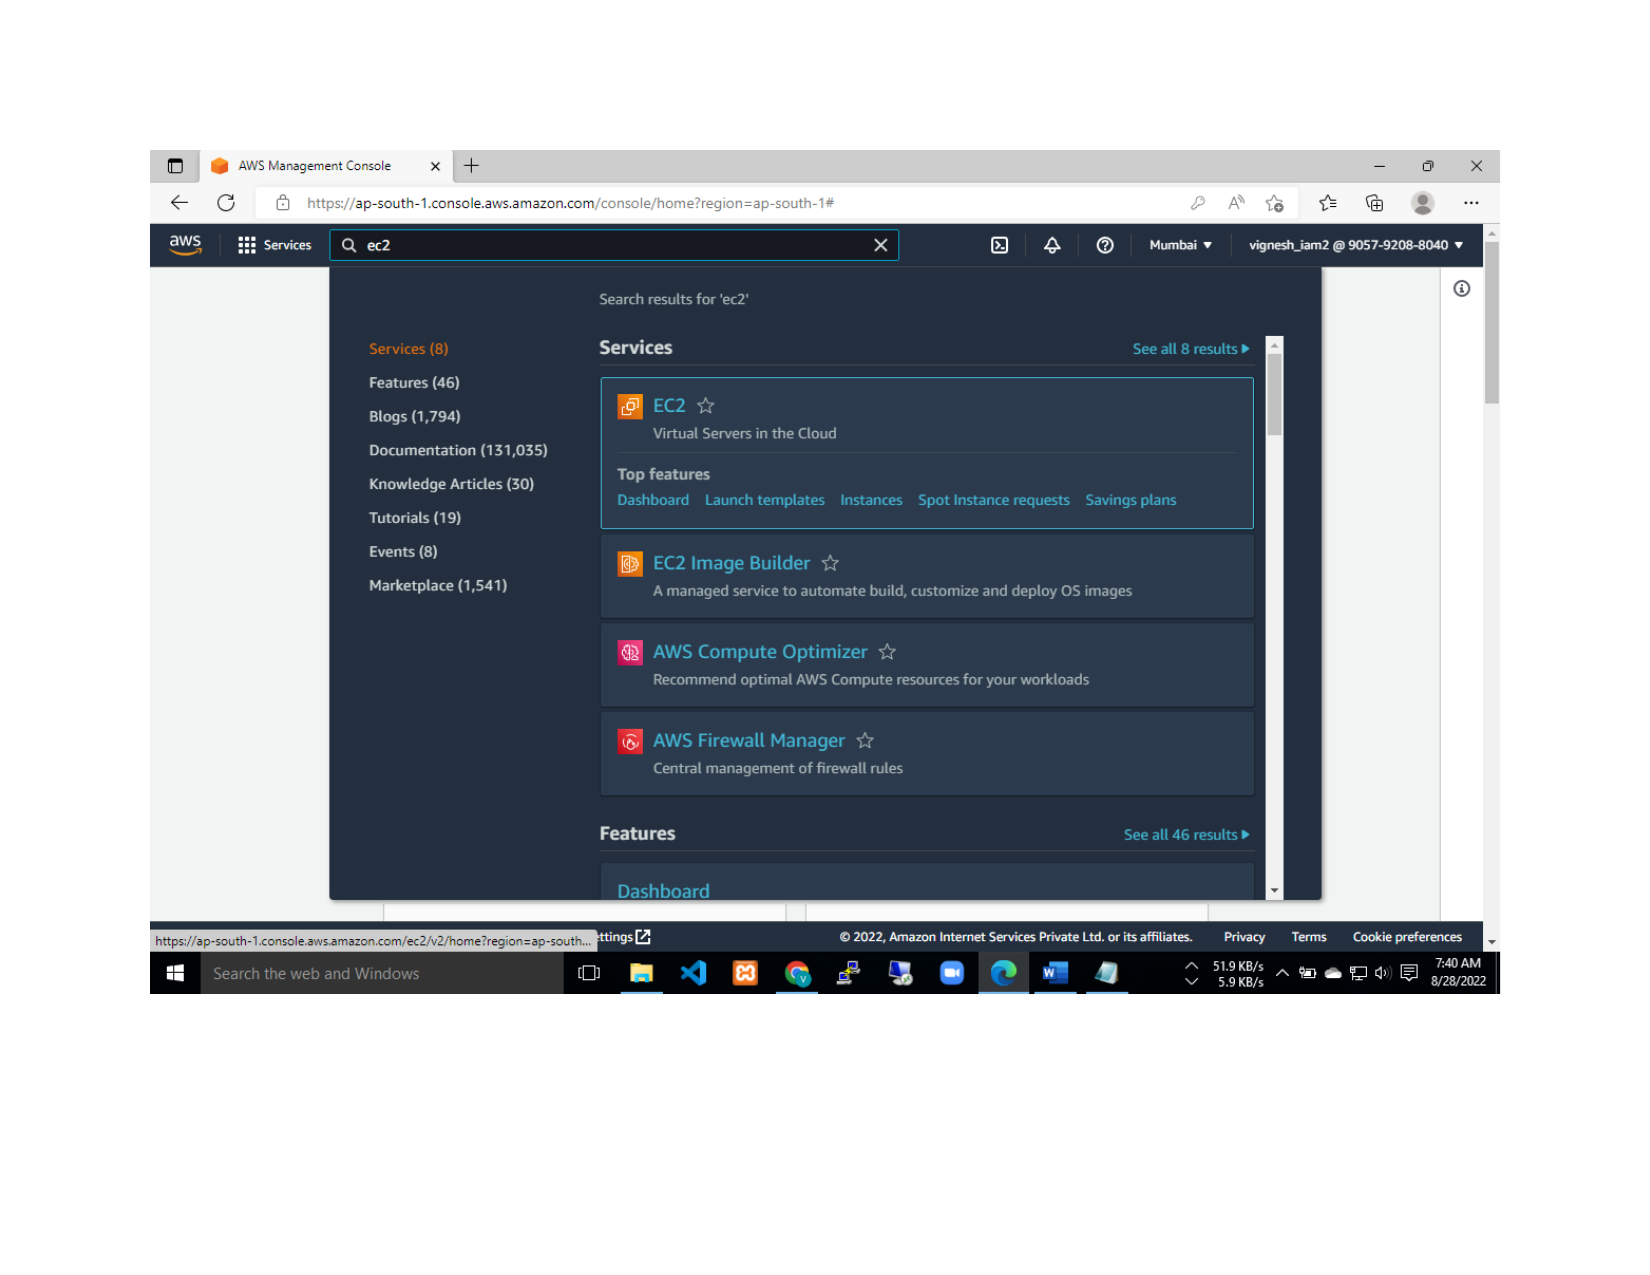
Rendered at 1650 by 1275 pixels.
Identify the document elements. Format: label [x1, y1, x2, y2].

picture [150, 150, 1500, 994]
